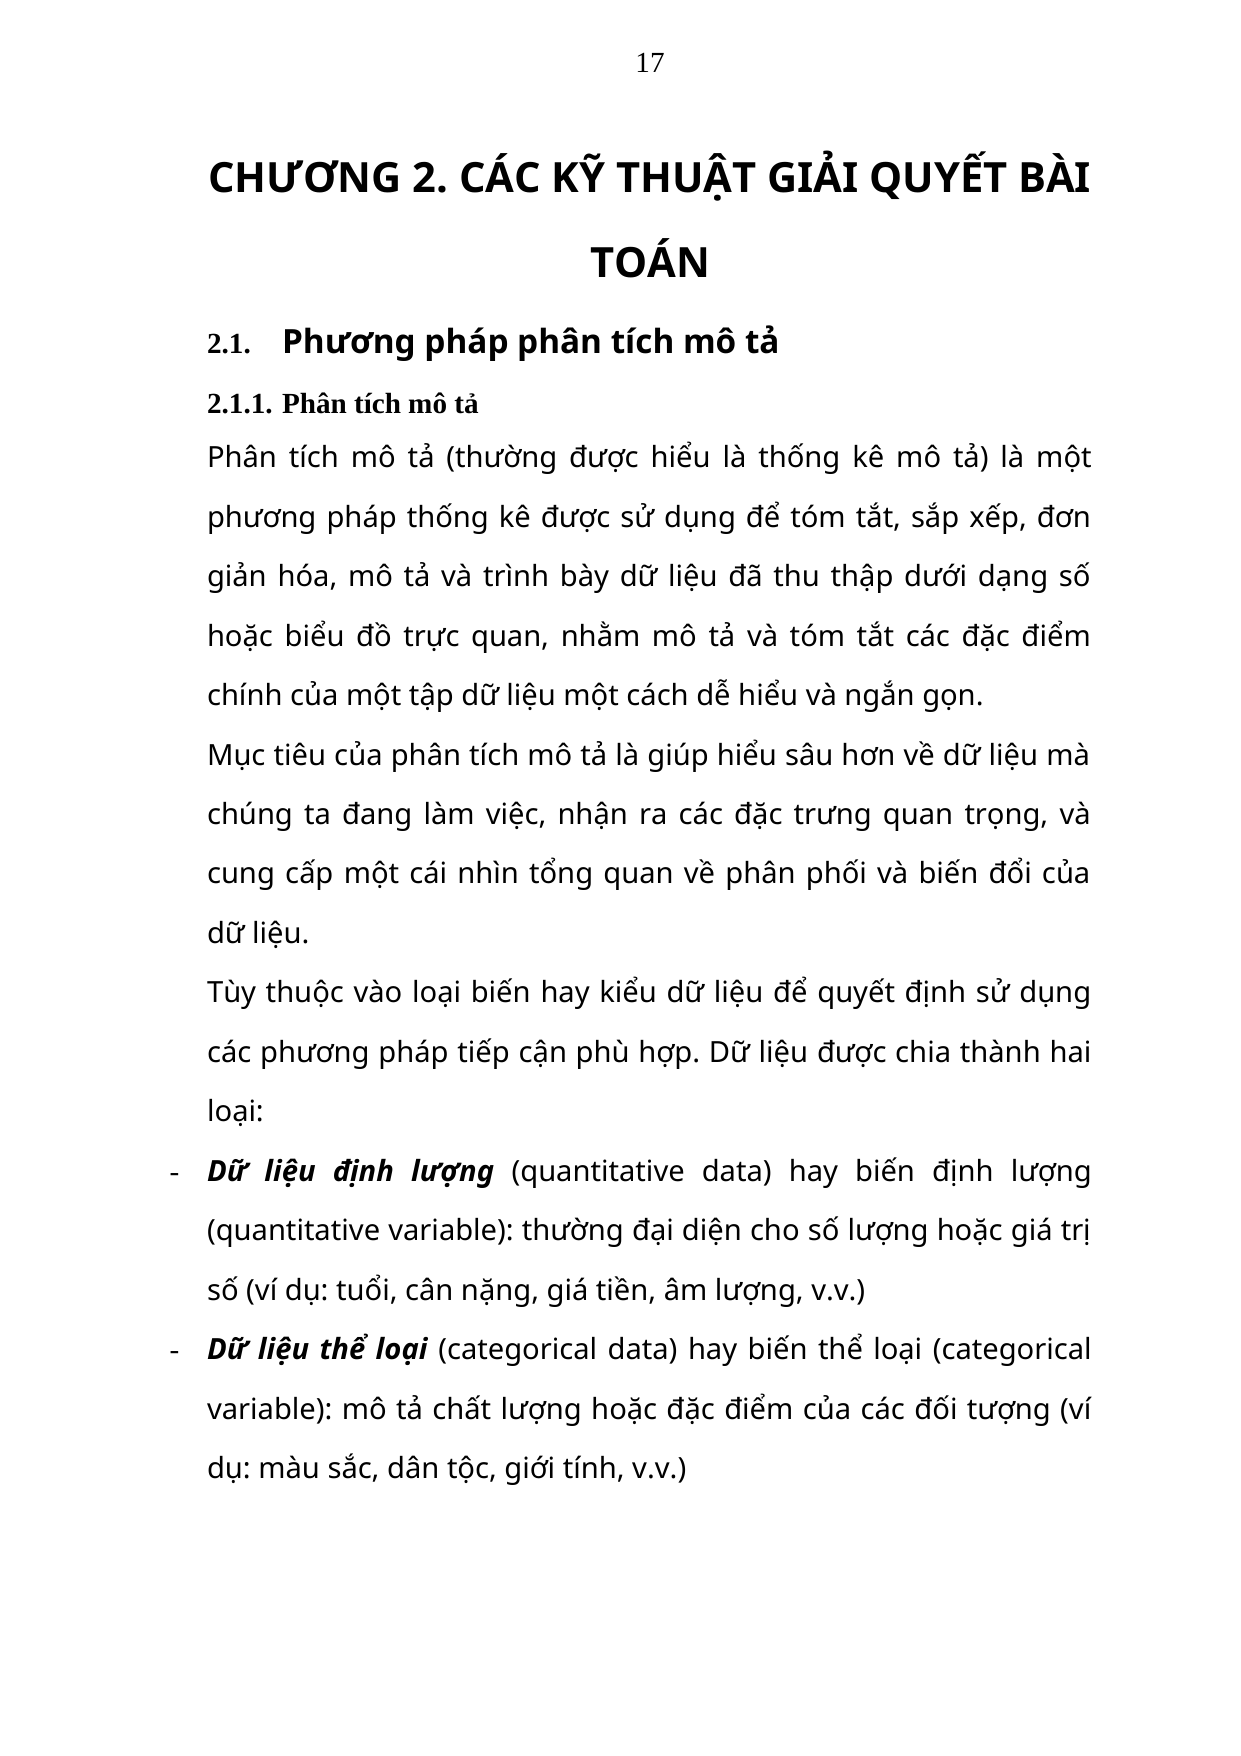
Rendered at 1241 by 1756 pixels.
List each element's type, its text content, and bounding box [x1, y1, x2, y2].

list Dữ liệu định lượng (quantitative data) hay biến định lượng (quantitative variable): thường đại diện cho số lượng hoặc giá trị số (ví dụ: tuổi, cân nặng, giá tiền, âm lượng, v.v.) [169, 1150, 1092, 1309]
subtitle Phương pháp phân tích mô tả [207, 318, 1092, 363]
text Tùy thuộc vào loại biến hay kiểu dữ liệu để quyết định sử dụng các phương pháp tiếp cận phù hợp. Dữ liệu được chia thành hai loại: [207, 972, 1092, 1130]
subtitle Phân tích mô tả [207, 386, 1092, 419]
text Phân tích mô tả (thường được hiểu là thống kê mô tả) là một phương pháp thống kê được sử dụng để tóm tắt, sắp xếp, đơn giản hóa, mô tả và trình bày dữ liệu đã thu thập dưới dạng số hoặc biểu đồ trực quan, nhằm mô tả và tóm tắt các đặc điểm chính của một tập dữ liệu một cách dễ hiểu và ngắn gọn. [207, 436, 1092, 714]
subtitle CHƯƠNG 2. CÁC KỸ THUẬT GIẢI QUYẾT BÀI TOÁN [207, 148, 1092, 289]
text Mục tiêu của phân tích mô tả là giúp hiểu sâu hơn về dữ liệu mà chúng ta đang làm việc, nhận ra các đặc trưng quan trọng, và cung cấp một cái nhìn tổng quan về phân phối và biến đổi của dữ liệu. [207, 734, 1092, 952]
list Dữ liệu thể loại (categorical data) hay biến thể loại (categorical variable): mô tả chất lượng hoặc đặc điểm của các đối tượng (ví dụ: màu sắc, dân tộc, giới tính, v.v.) [169, 1328, 1092, 1487]
